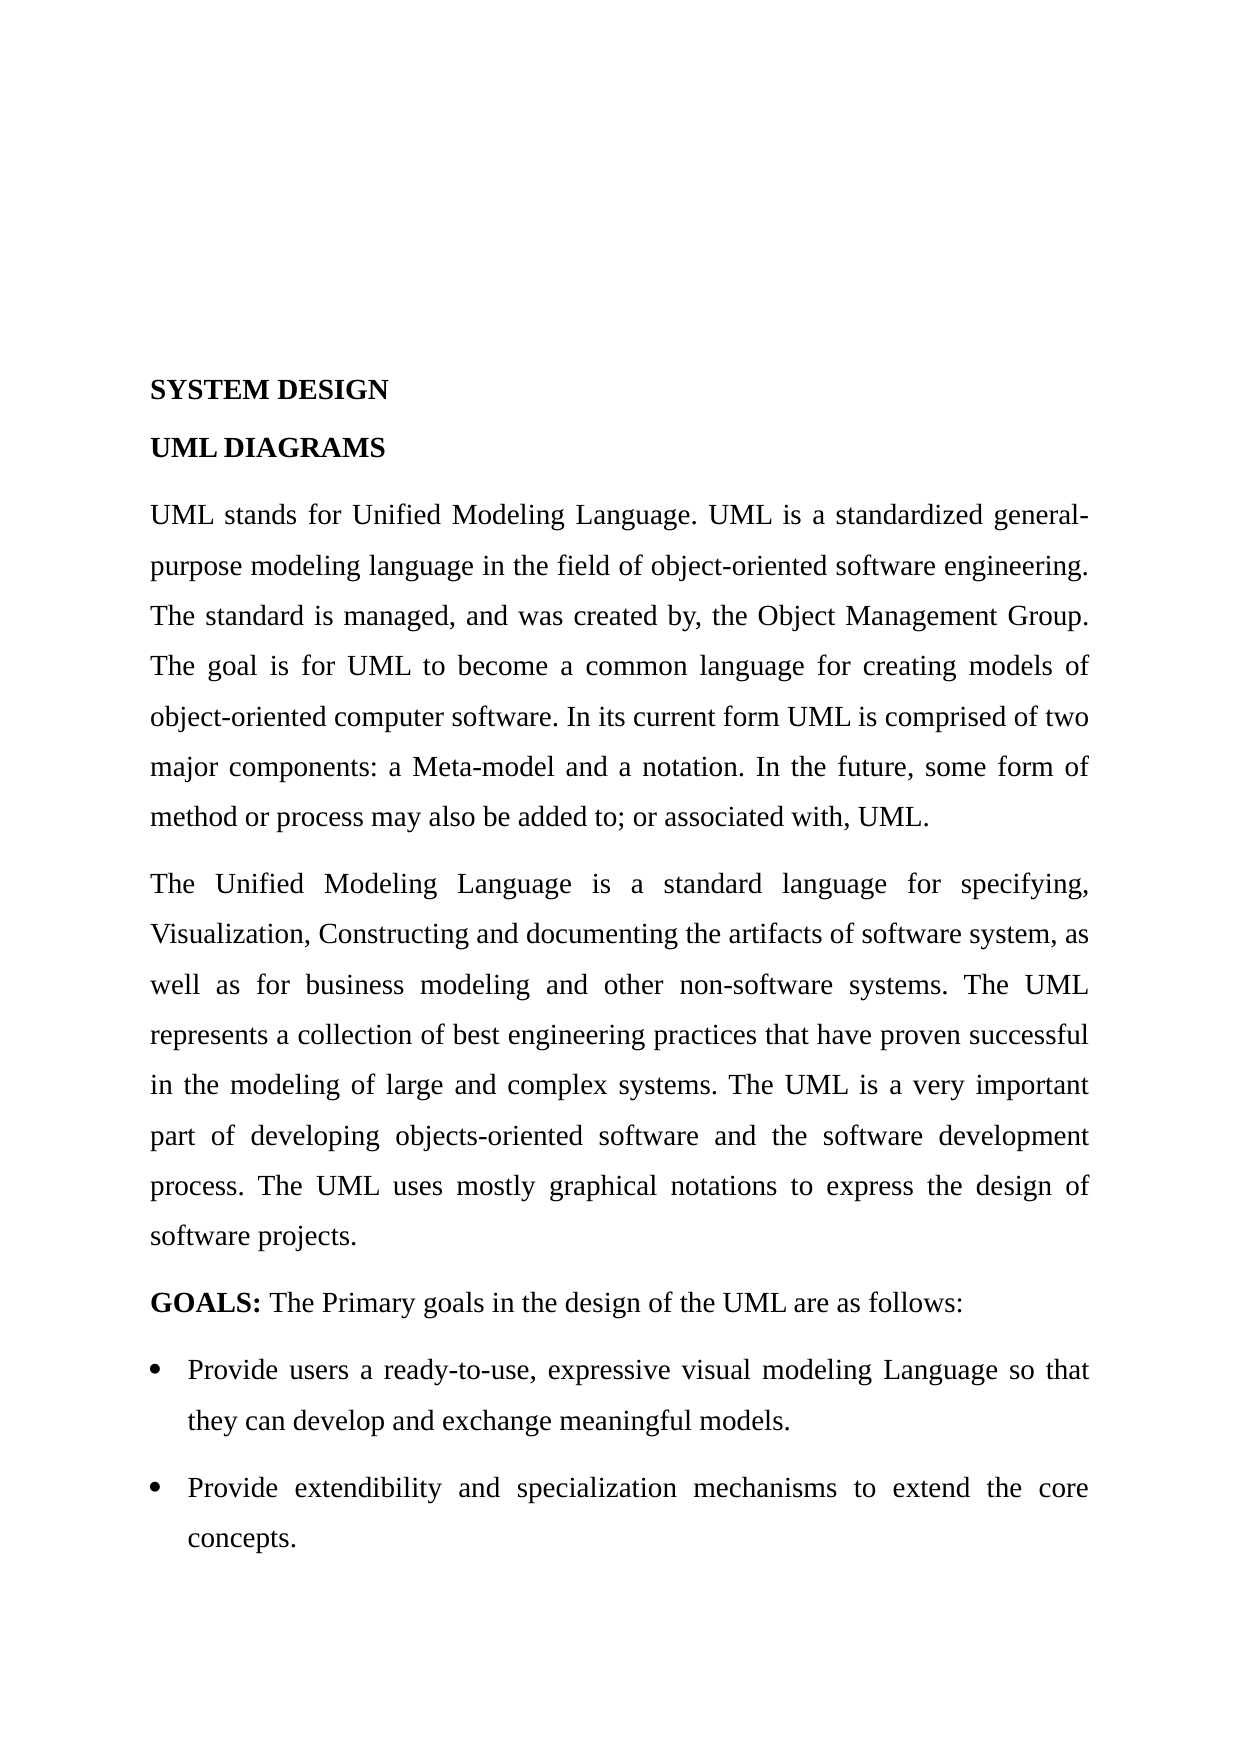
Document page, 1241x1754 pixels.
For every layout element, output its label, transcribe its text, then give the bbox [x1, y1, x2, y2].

list Provide users a ready-to-use, expressive visual modeling Language so that they can develop and exchange meaningful models. [150, 1352, 1090, 1436]
text UML DIAGRAMS [150, 430, 1090, 464]
subtitle SYSTEM DESIGN [150, 372, 1090, 405]
list Provide extendibility and specialization mechanisms to extend the core concepts. [150, 1470, 1090, 1554]
text The Unified Modeling Language is a standard language for specifying, Visualization, Constructing and documenting the artifacts of software system, as well as for business modeling and other non-software systems. The UML represents a collection of best engineering practices that have proven successful in the modeling of large and complex systems. The UML is a very important part of developing objects-oriented software and the software development process. The UML uses mostly graphical notations to express the design of software projects. [150, 866, 1090, 1252]
text UML stands for Unified Modeling Language. UML is a standardized general-purpose modeling language in the field of object-oriented software engineering. The standard is managed, and was created by, the Object Management Group. The goal is for UML to become a common language for creating models of object-oriented computer software. In its current form UML is comprised of two major components: a Meta-model and a notation. In the future, some form of method or process may also be added to; or associated with, UML. [150, 497, 1090, 833]
text GOALS: The Primary goals in the design of the UML are as follows: [150, 1285, 1090, 1319]
